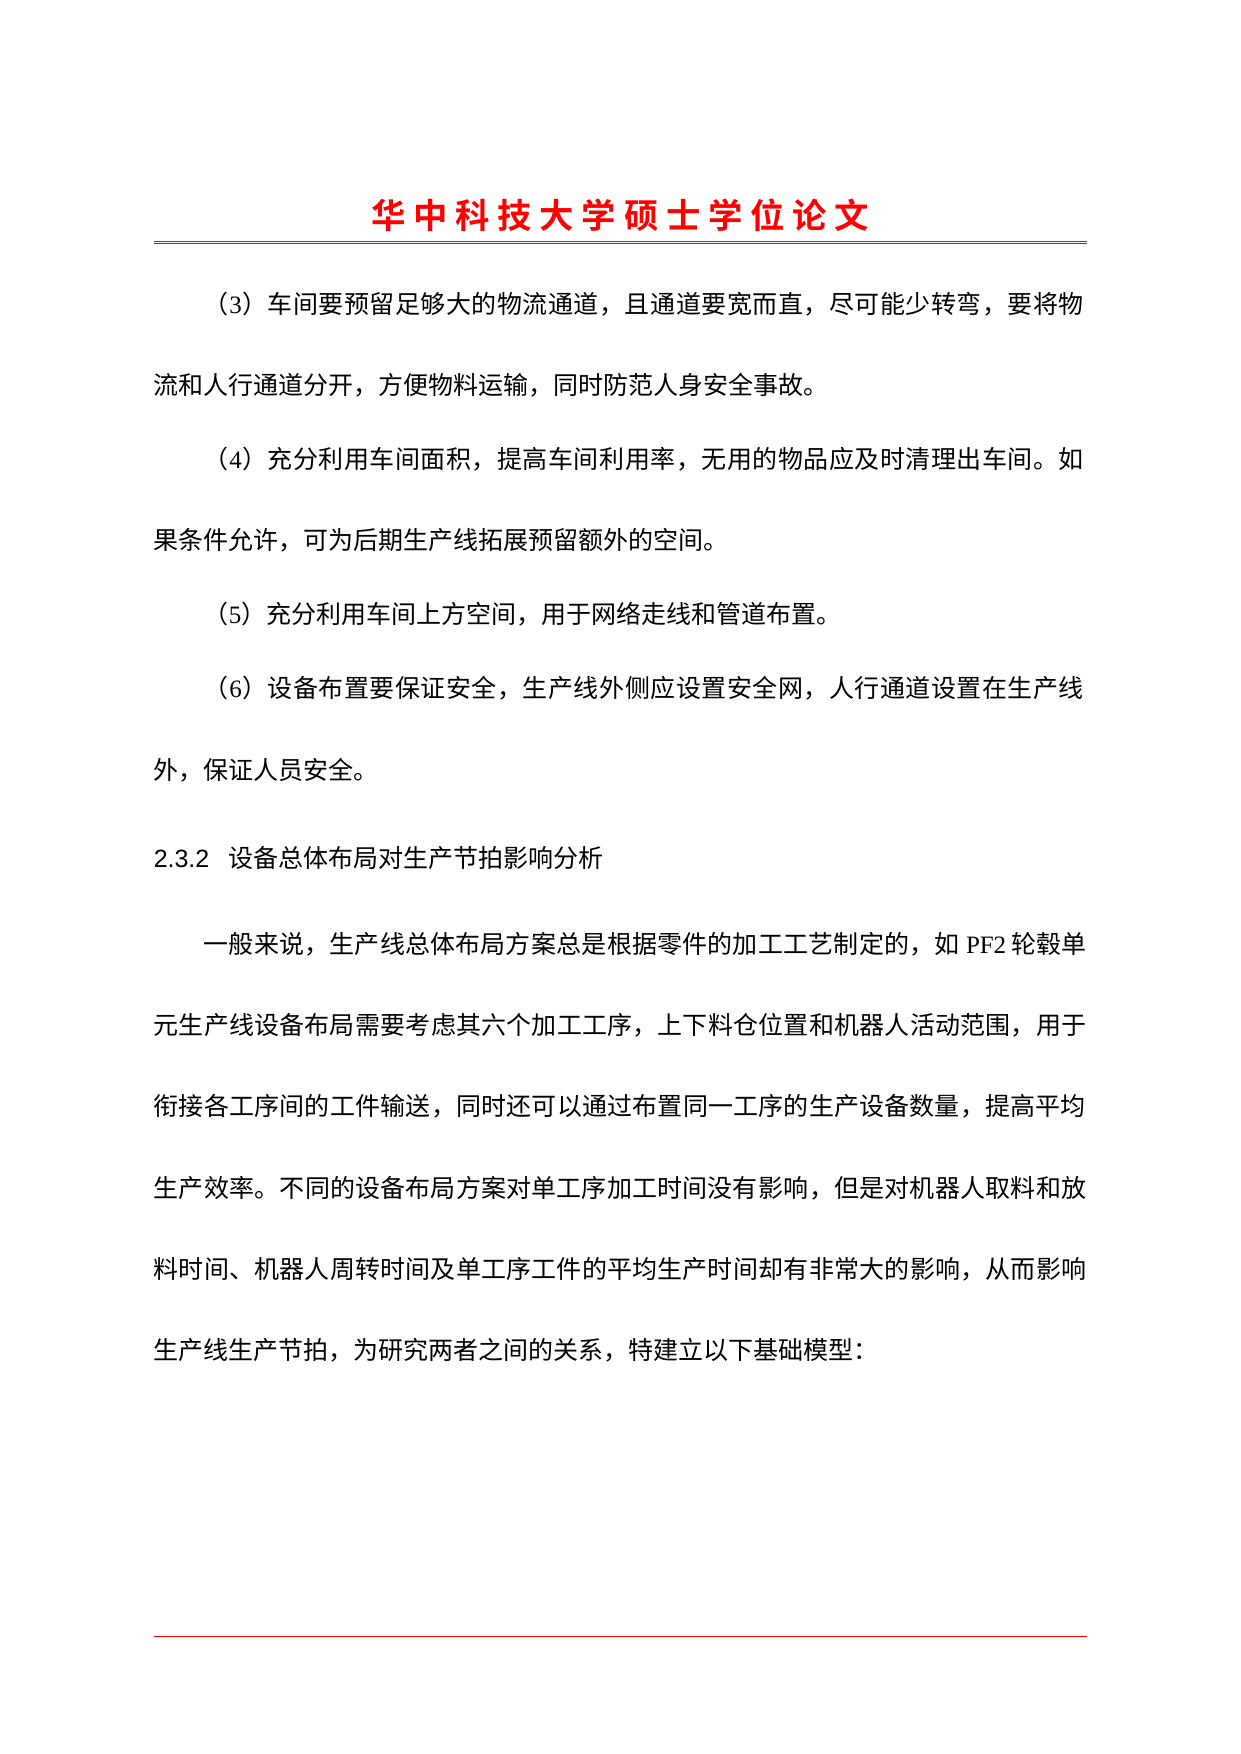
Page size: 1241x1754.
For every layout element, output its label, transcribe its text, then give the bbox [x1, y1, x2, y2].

text （3）车间要预留足够大的物流通道，且通道要宽而直，尽可能少转弯，要将物流和人行通道分开，方便物料运输，同时防范人身安全事故。 [153, 270, 1087, 416]
subtitle 设备总体布局对生产节拍影响分析 [153, 824, 1087, 889]
text （6）设备布置要保证安全，生产线外侧应设置安全网，人行通道设置在生产线外，保证人员安全。 [153, 654, 1087, 801]
text （4）充分利用车间面积，提高车间利用率，无用的物品应及时清理出车间。如果条件允许，可为后期生产线拓展预留额外的空间。 [153, 425, 1087, 571]
text （5）充分利用车间上方空间，用于网络走线和管道布置。 [153, 580, 1087, 645]
text 一般来说，生产线总体布局方案总是根据零件的加工工艺制定的，如PF2轮毂单元生产线设备布局需要考虑其六个加工工序，上下料仓位置和机器人活动范围，用于衔接各工序间的工件输送，同时还可以通过布置同一工序的生产设备数量，提高平均生产效率。不同的设备布局方案对单工序加工时间没有影响，但是对机器人取料和放料时间、机器人周转时间及单工序工件的平均生产时间却有非常大的影响，从而影响生产线生产节拍，为研究两者之间的关系，特建立以下基础模型： [153, 910, 1087, 1381]
